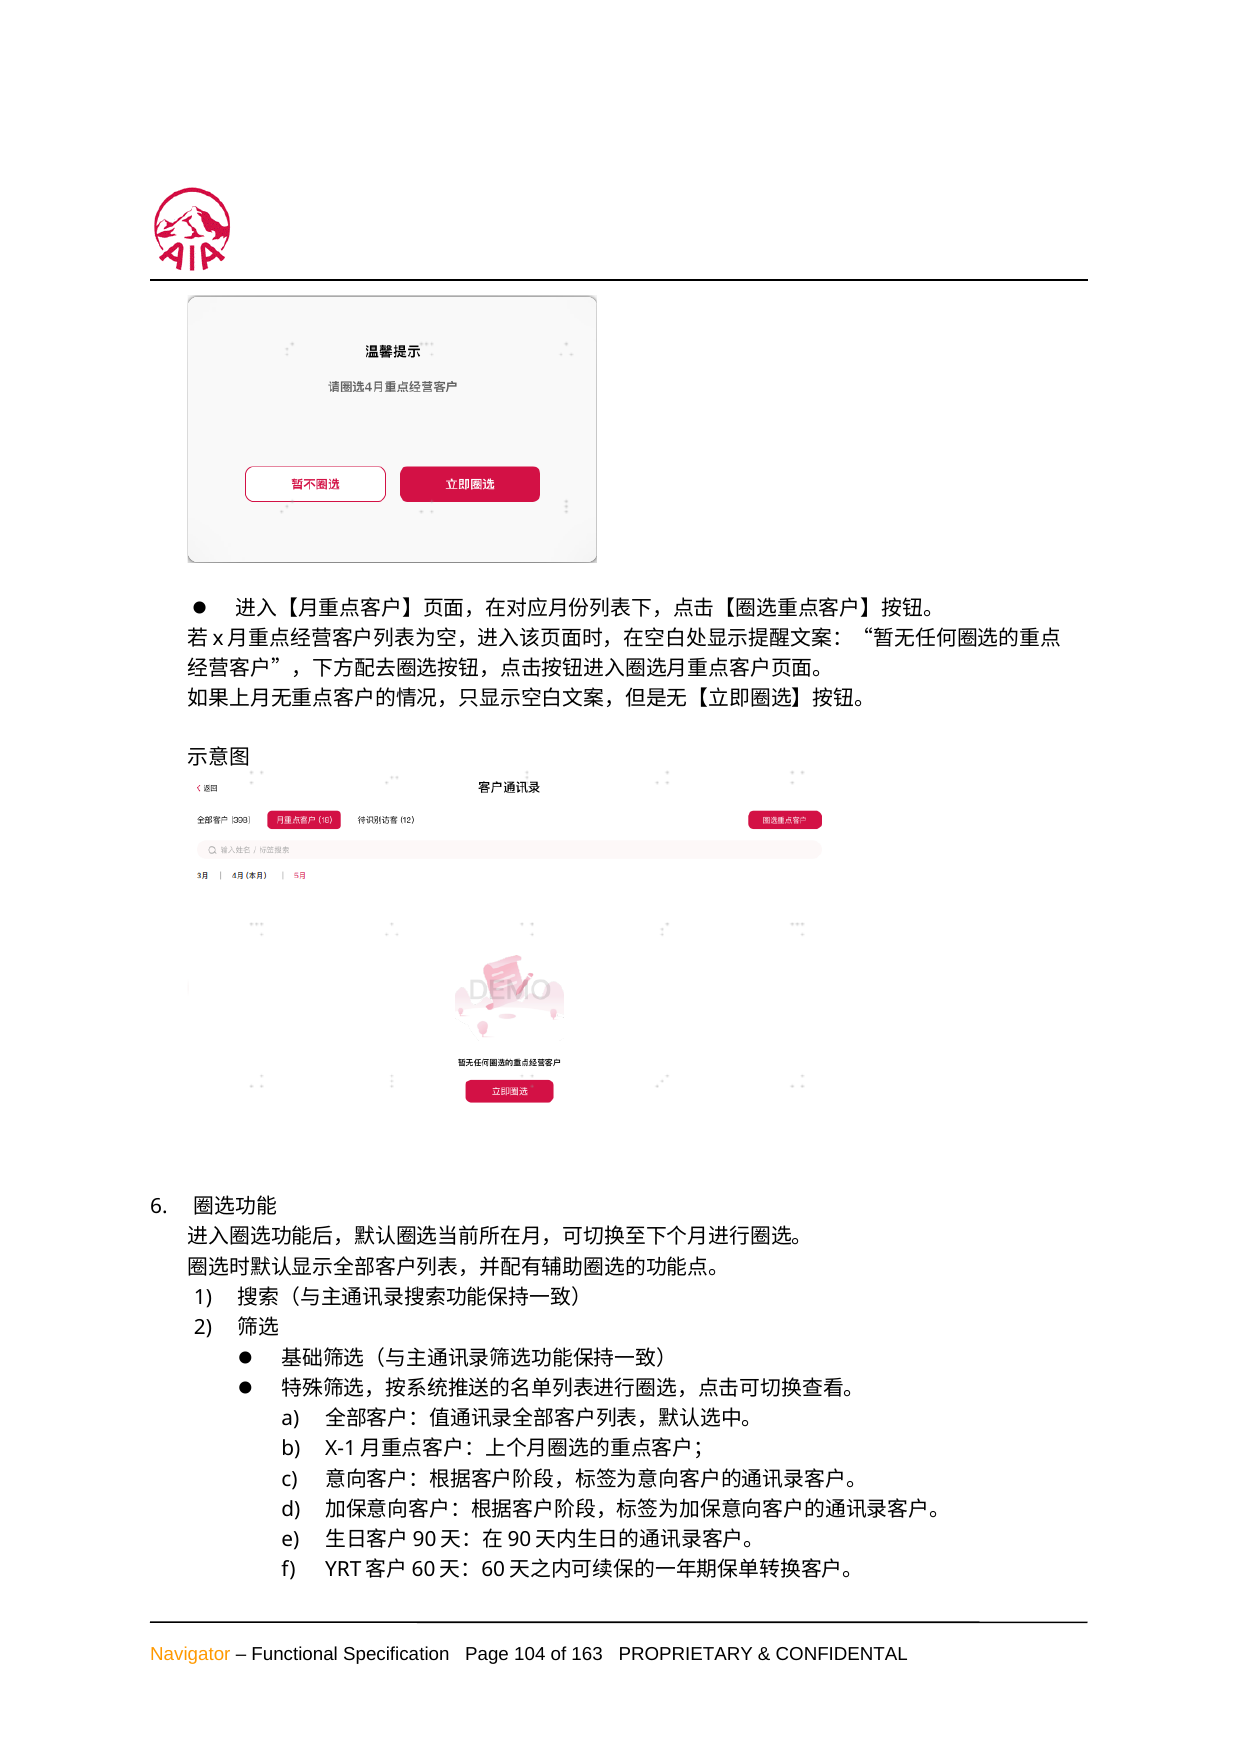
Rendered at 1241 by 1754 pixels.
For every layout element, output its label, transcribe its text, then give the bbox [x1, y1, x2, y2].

text 进入圈选功能后，默认圈选当前所在月，可切换至下个月进行圈选。 [187, 1220, 1069, 1250]
list 搜索（与主通讯录搜索功能保持一致） [194, 1280, 1069, 1310]
list 特殊筛选，按系统推送的名单列表进行圈选，点击可切换查看。 [237, 1371, 1069, 1401]
list 基础筛选（与主通讯录筛选功能保持一致） [237, 1341, 1069, 1371]
list 意向客户：根据客户阶段，标签为意向客户的通讯录客户。 [281, 1462, 1069, 1492]
picture [150, 187, 234, 271]
list 加保意向客户：根据客户阶段，标签为加保意向客户的通讯录客户。 [281, 1492, 1069, 1522]
list 全部客户：值通讯录全部客户列表，默认选中。 [281, 1401, 1069, 1431]
list YRT客户60天：60天之内可续保的一年期保单转换客户。 [281, 1553, 1069, 1583]
picture [187, 295, 597, 563]
list 圈选功能 [150, 1189, 1069, 1220]
text 圈选时默认显示全部客户列表，并配有辅助圈选的功能点。 [187, 1250, 1069, 1280]
text 示意图 [187, 740, 1069, 770]
picture [187, 770, 840, 1161]
text 若x月重点经营客户列表为空，进入该页面时，在空白处显示提醒文案：“暂无任何圈选的重点经营客户”，下方配去圈选按钮，点击按钮进入圈选月重点客户页面。 [187, 621, 1069, 682]
list 进入【月重点客户】页面，在对应月份列表下，点击【圈选重点客户】按钮。 [192, 591, 1069, 621]
text 如果上月无重点客户的情况，只显示空白文案，但是无【立即圈选】按钮。 [187, 682, 1069, 712]
list 生日客户90天：在90天内生日的通讯录客户。 [281, 1522, 1069, 1553]
list 筛选 [194, 1310, 1069, 1341]
list X-1月重点客户：上个月圈选的重点客户； [281, 1431, 1069, 1462]
